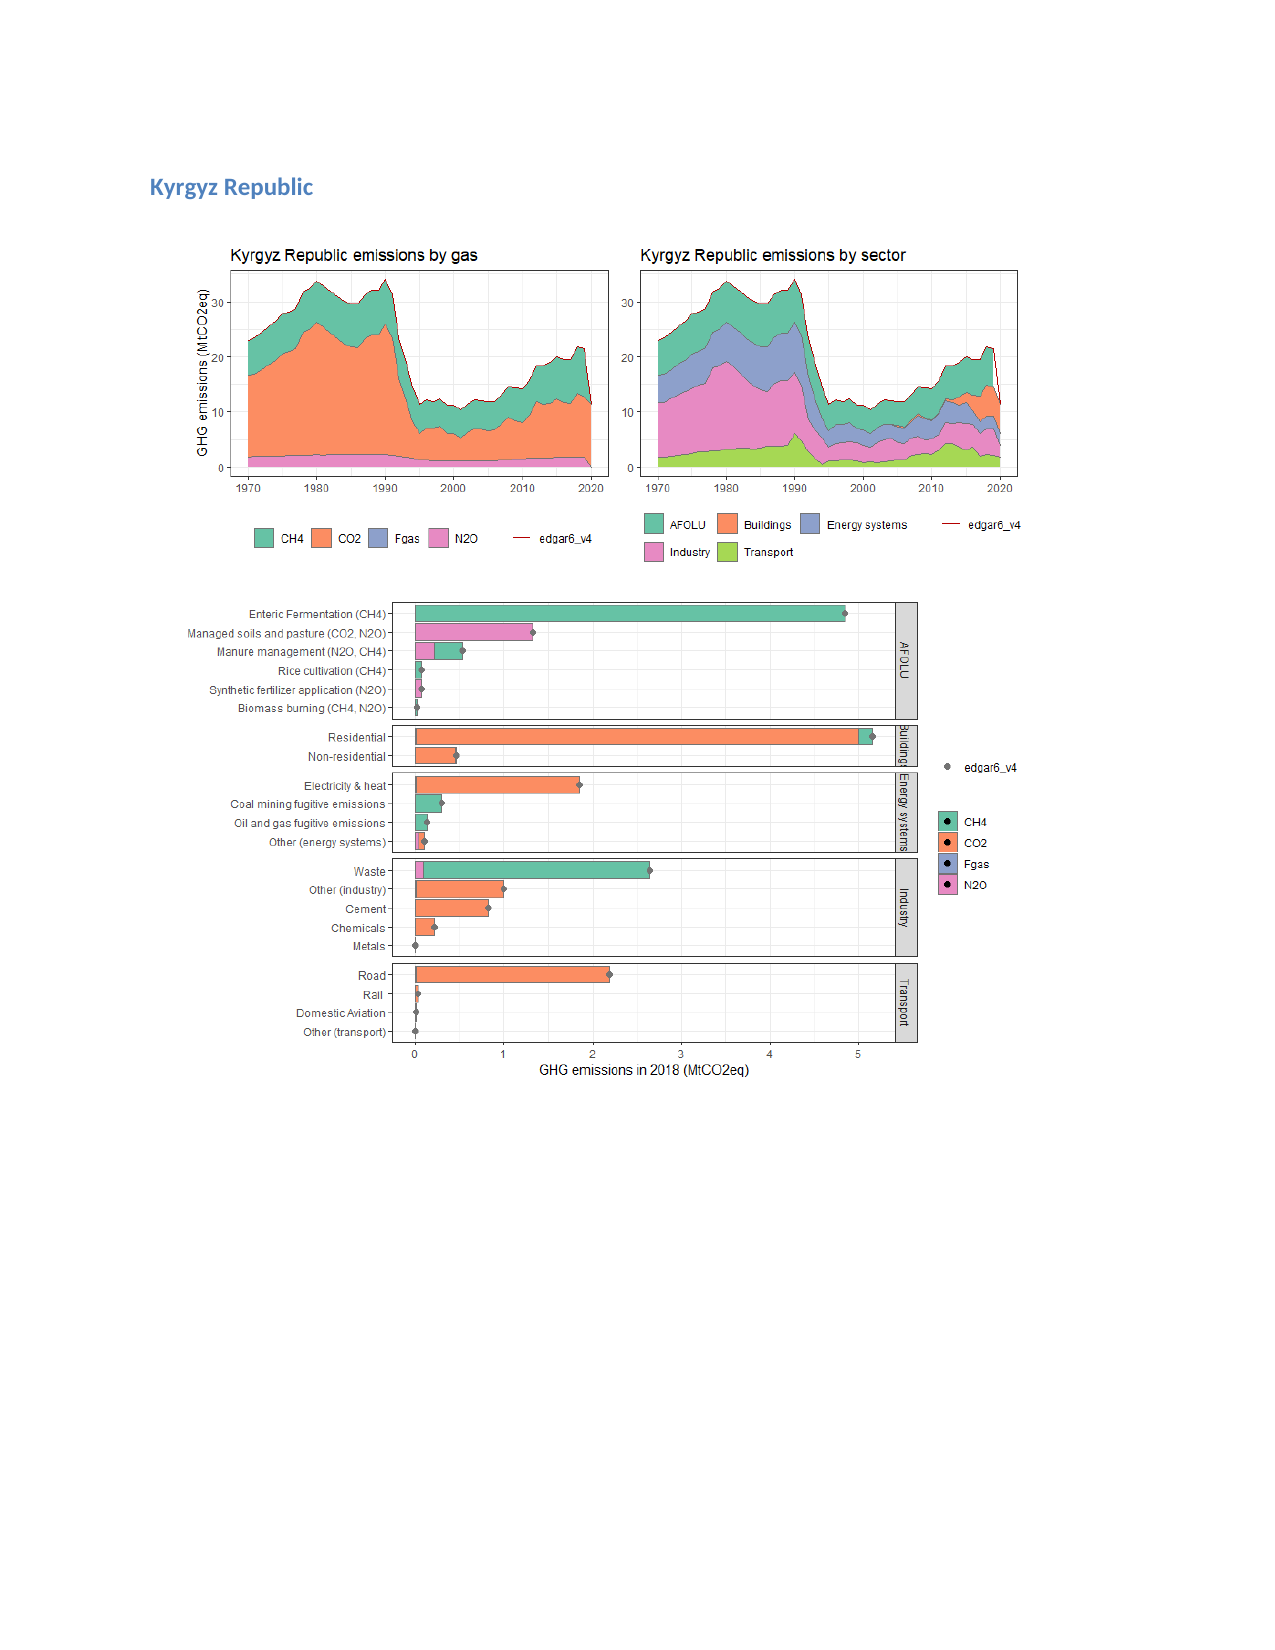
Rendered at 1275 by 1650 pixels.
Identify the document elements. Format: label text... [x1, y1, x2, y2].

subtitle Kyrgyz Republic [150, 171, 1125, 201]
picture [168, 220, 1044, 1096]
